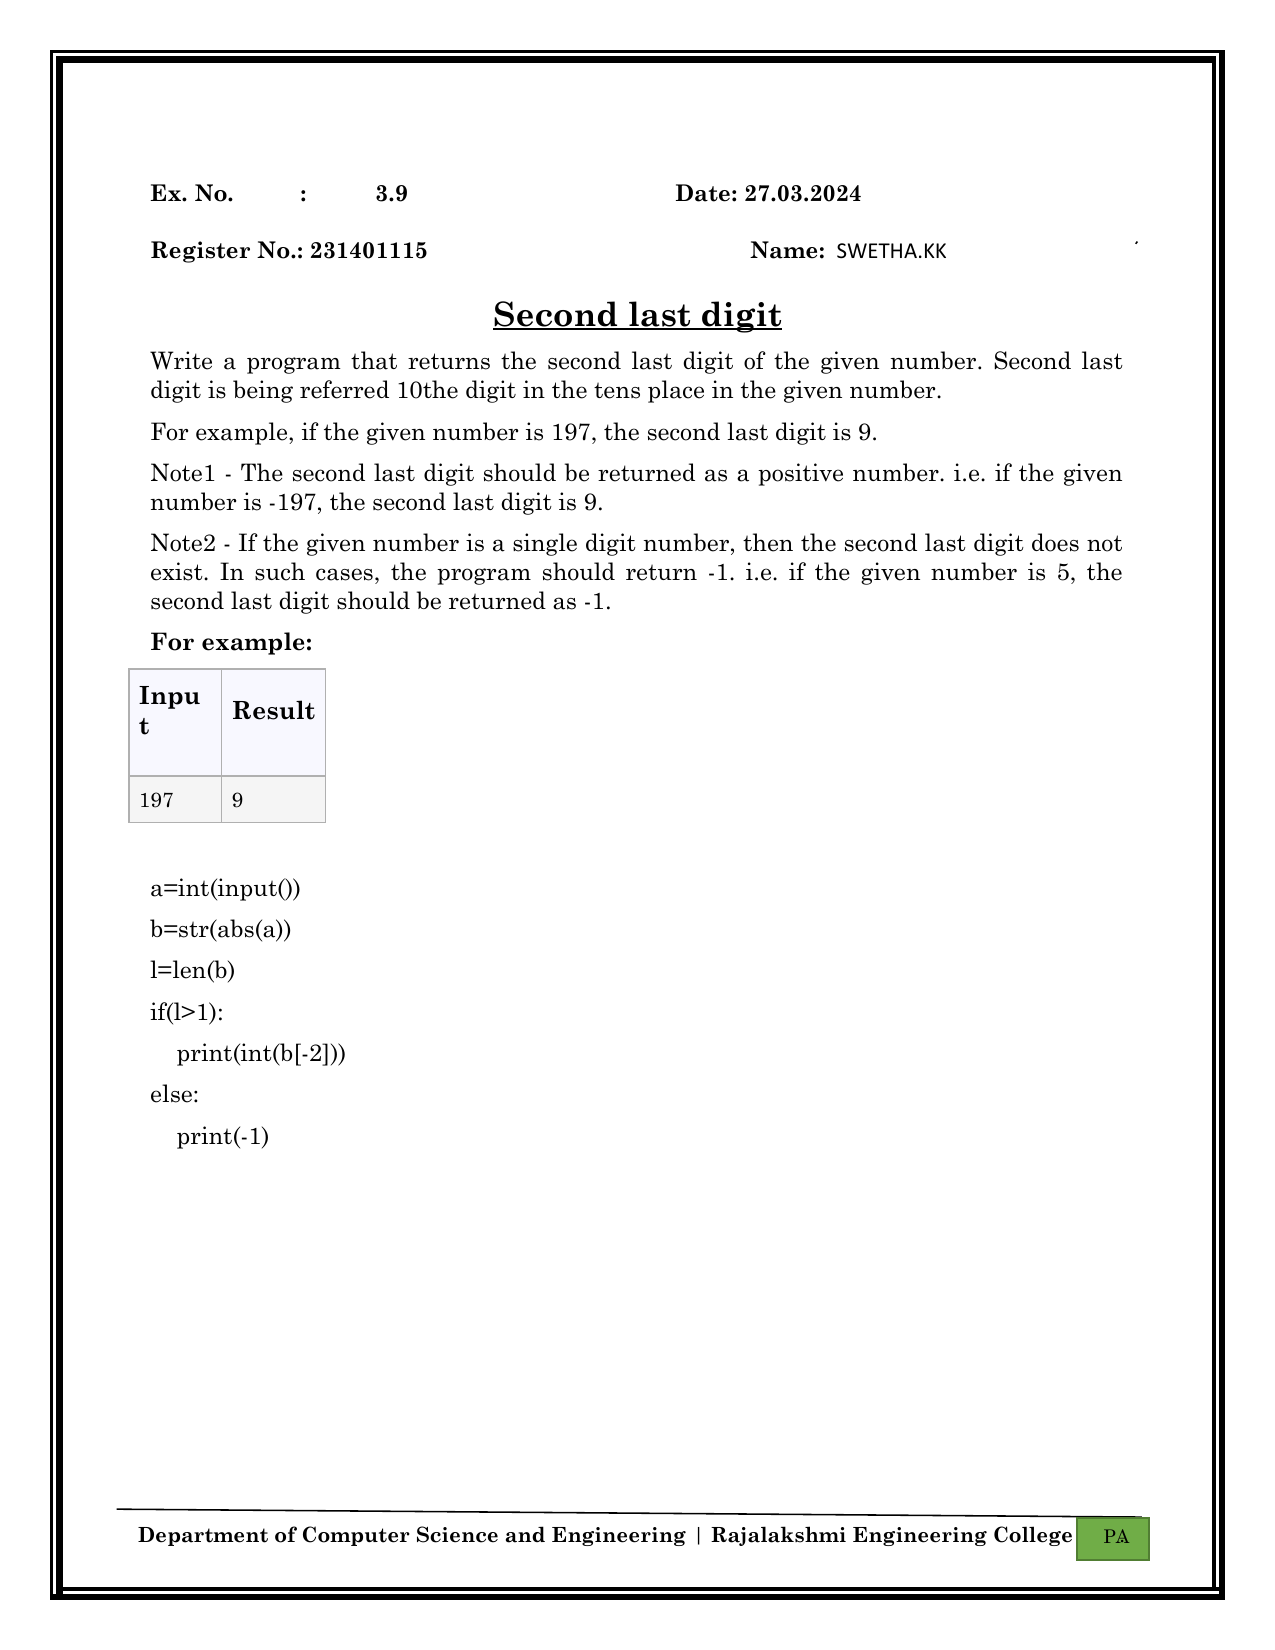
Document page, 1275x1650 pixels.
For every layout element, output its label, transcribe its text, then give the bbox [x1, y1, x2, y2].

text Second last digit [150, 293, 1125, 333]
text l=len(b) [150, 955, 1125, 984]
text For example, if the given number is 197, the second last digit is 9. [150, 416, 1125, 445]
text if(l>1): [150, 996, 1125, 1025]
text Note2 - If the given number is a single digit number, then the second last digit does not exist. In such cases, the program should return -1. i.e. if the given number is 5, the second last digit should be returned as -1. [150, 528, 1125, 614]
text Ex. No. : 3.9 Date: 27.03.2024 [150, 179, 1125, 207]
text b=str(abs(a)) [150, 914, 1125, 943]
text Write a program that returns the second last digit of the given number. Second last digit is being referred 10the digit in the tens place in the given number. [150, 346, 1125, 404]
text Note1 - The second last digit should be returned as a positive number. i.e. if the given number is -197, the second last digit is 9. [150, 458, 1125, 515]
text print(-1) [150, 1121, 1125, 1149]
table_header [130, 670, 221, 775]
text Register No.: 231401115 Name: SWETHA.KK [150, 236, 1125, 264]
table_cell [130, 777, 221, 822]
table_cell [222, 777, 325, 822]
text else: [150, 1079, 1125, 1108]
text a=int(input()) [150, 872, 1125, 901]
text print(int(b[-2])) [150, 1038, 1125, 1067]
text For example: [150, 627, 1125, 656]
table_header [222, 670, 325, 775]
